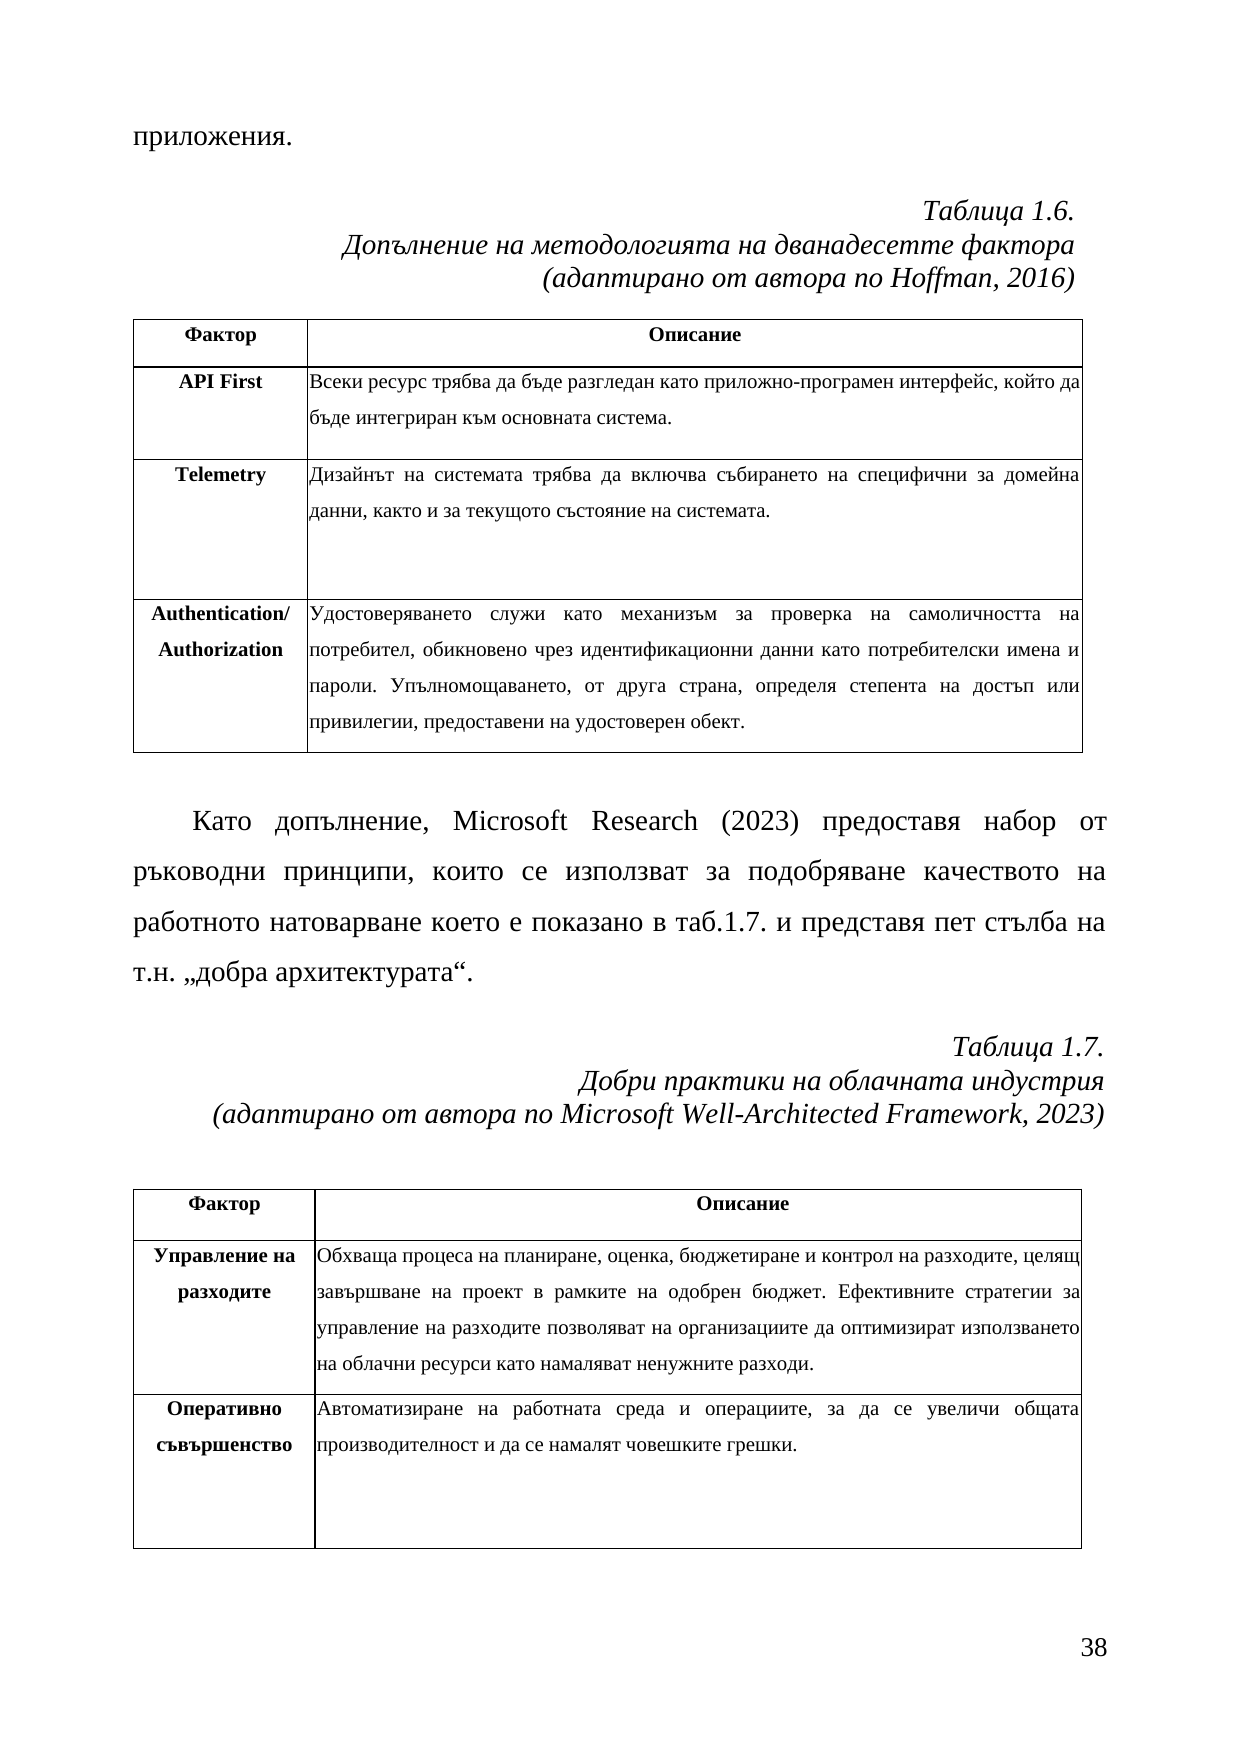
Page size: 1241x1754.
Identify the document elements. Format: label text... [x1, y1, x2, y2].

table_cell Автоматизиране на работната среда и операциите, за да се увеличи общата производителност и да се намалят човешките грешки. [316, 1395, 1081, 1547]
title Таблица 1.6. Допълнение на методологията на дванадесетте фактора (адаптирано от автора по Hoffman, 2016) [192, 193, 1078, 294]
table_cell API First [134, 368, 307, 459]
text Като допълнение, Microsoft Research (2023) предоставя набор от ръководни принципи, които се използват за подобряване качеството на работното натоварване което е показано в таб.1.7. и представя пет стълба на т.н. „добра архитектурата“. [133, 803, 1107, 987]
table_cell Дизайнът на системата трябва да включва събирането на специфични за домейна данни, както и за текущото състояние на системата. [308, 460, 1082, 599]
table_cell Всеки ресурс трябва да бъде разгледан като приложно-програмен интерфейс, който да бъде интегриран към основната система. [308, 368, 1082, 459]
table_cell Обхваща процеса на планиране, оценка, бюджетиране и контрол на разходите, целящ завършване на проект в рамките на одобрен бюджет. Ефективните стратегии за управление на разходите позволяват на организациите да оптимизират използването на облачни ресурси като намаляват ненужните разходи. [316, 1241, 1081, 1393]
table_cell Telemetry [134, 460, 307, 599]
table_header Фактор [134, 1190, 314, 1240]
table_header Фактор [134, 320, 307, 366]
table_cell Authentication/ Authorization [134, 600, 307, 752]
table_header Описание [316, 1190, 1081, 1240]
table_cell Управление на разходите [134, 1241, 314, 1393]
table_cell Оперативно съвършенство [134, 1395, 314, 1547]
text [133, 118, 1107, 152]
table_cell Удостоверяването служи като механизъм за проверка на самоличността на потребител, обикновено чрез идентификационни данни като потребителски имена и пароли. Упълномощаването, от друга страна, определя степента на достъп или привилегии, предоставени на удостоверен обект. [308, 600, 1082, 752]
table_header Описание [308, 320, 1082, 366]
title Таблица 1.7. Добри практики на облачната индустрия (адаптирано от автора по Microsoft Well-Architected Framework, 2023) [133, 1029, 1107, 1130]
